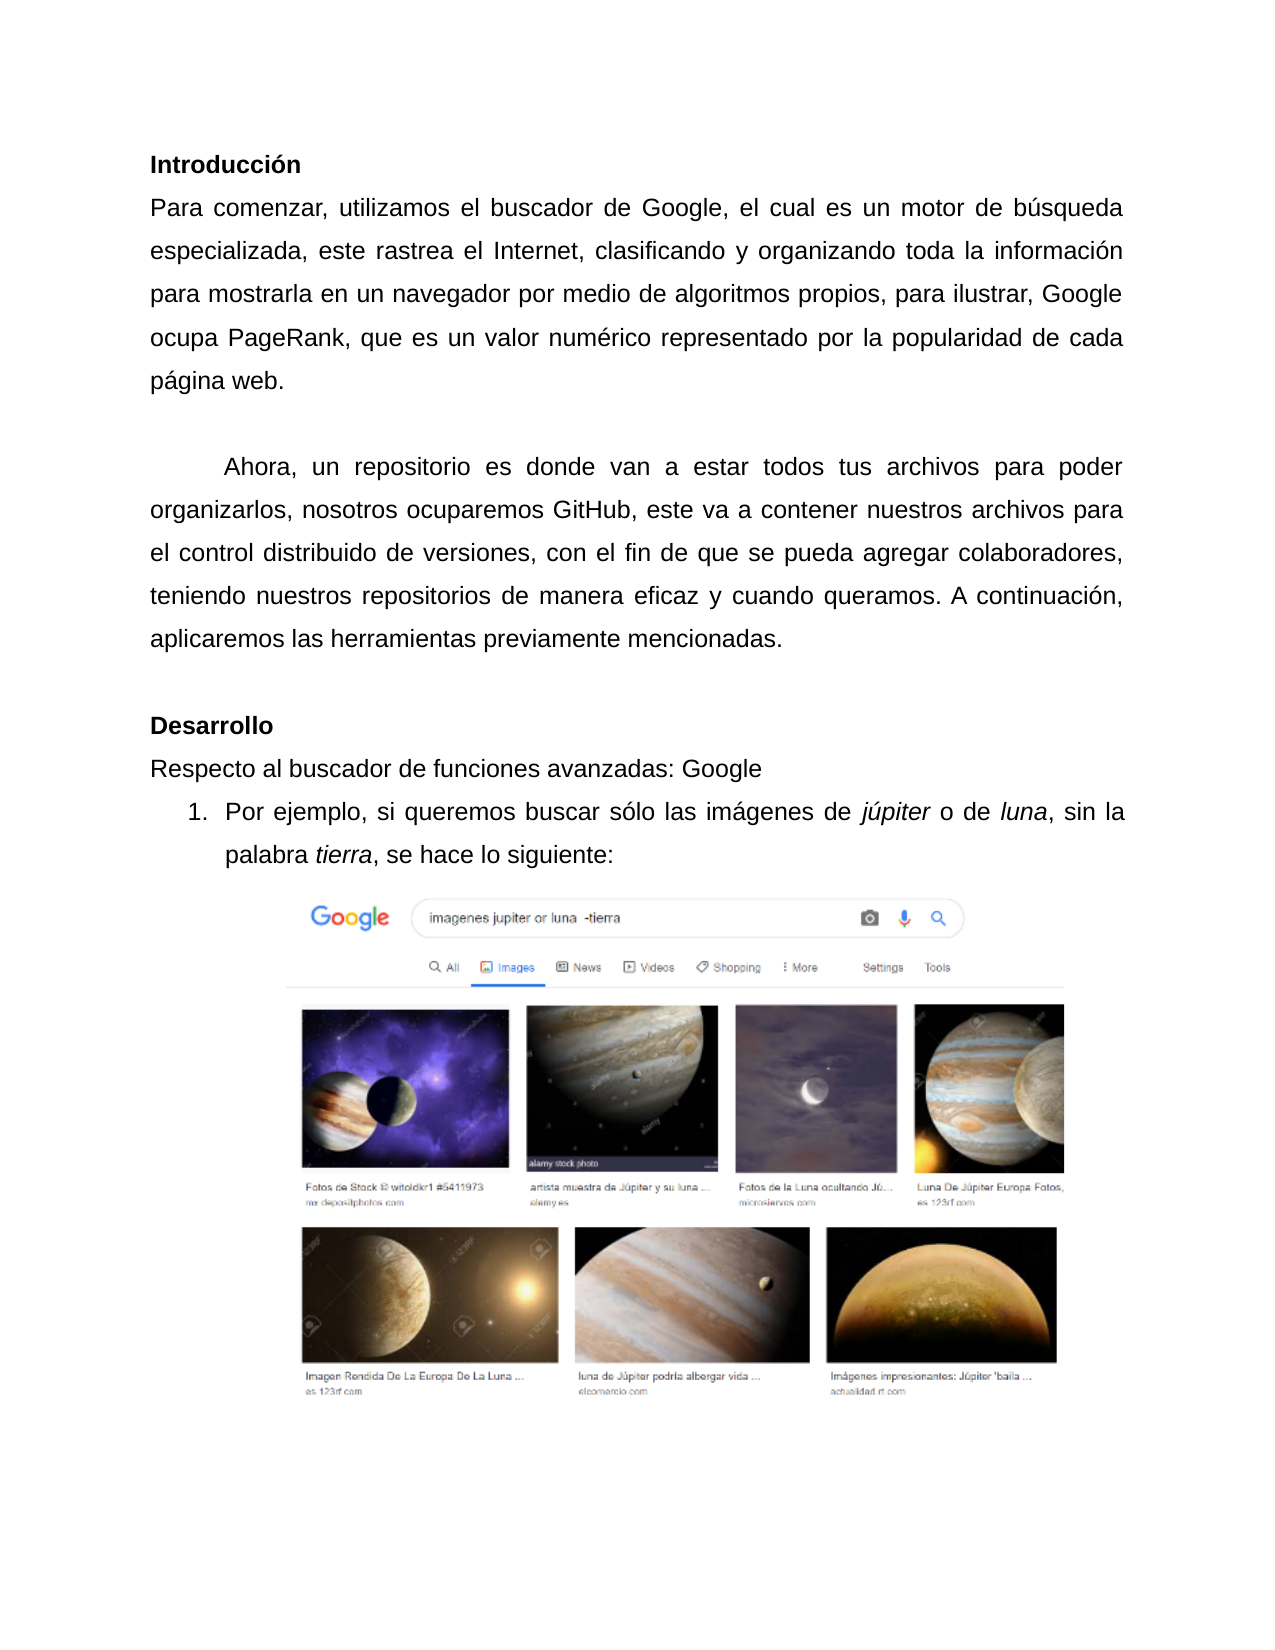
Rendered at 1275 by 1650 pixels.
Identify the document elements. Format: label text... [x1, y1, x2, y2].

text Respecto al buscador de funciones avanzadas: Google [150, 754, 1125, 782]
text Introducción [150, 150, 1125, 179]
text Desarrollo [150, 711, 1125, 739]
picture [285, 893, 1065, 1397]
list Por ejemplo, si queremos buscar sólo las imágenes de júpiter o de luna, sin la palabra tierra, se hace lo siguiente: [187, 797, 1125, 869]
text Ahora, un repositorio es donde van a estar todos tus archivos para poder organizarlos, nosotros ocuparemos GitHub, este va a contener nuestros archivos para el control distribuido de versiones, con el fin de que se pueda agregar colaboradores, teniendo nuestros repositorios de manera eficaz y cuando queramos. A continuación, aplicaremos las herramientas previamente mencionadas. [150, 452, 1125, 653]
text Para comenzar, utilizamos el buscador de Google, el cual es un motor de búsqueda especializada, este rastrea el Internet, clasificando y organizando toda la información para mostrarla en un navegador por medio de algoritmos propios, para ilustrar, Google ocupa PageRank, que es un valor numérico representado por la popularidad de cada página web. [150, 193, 1125, 394]
